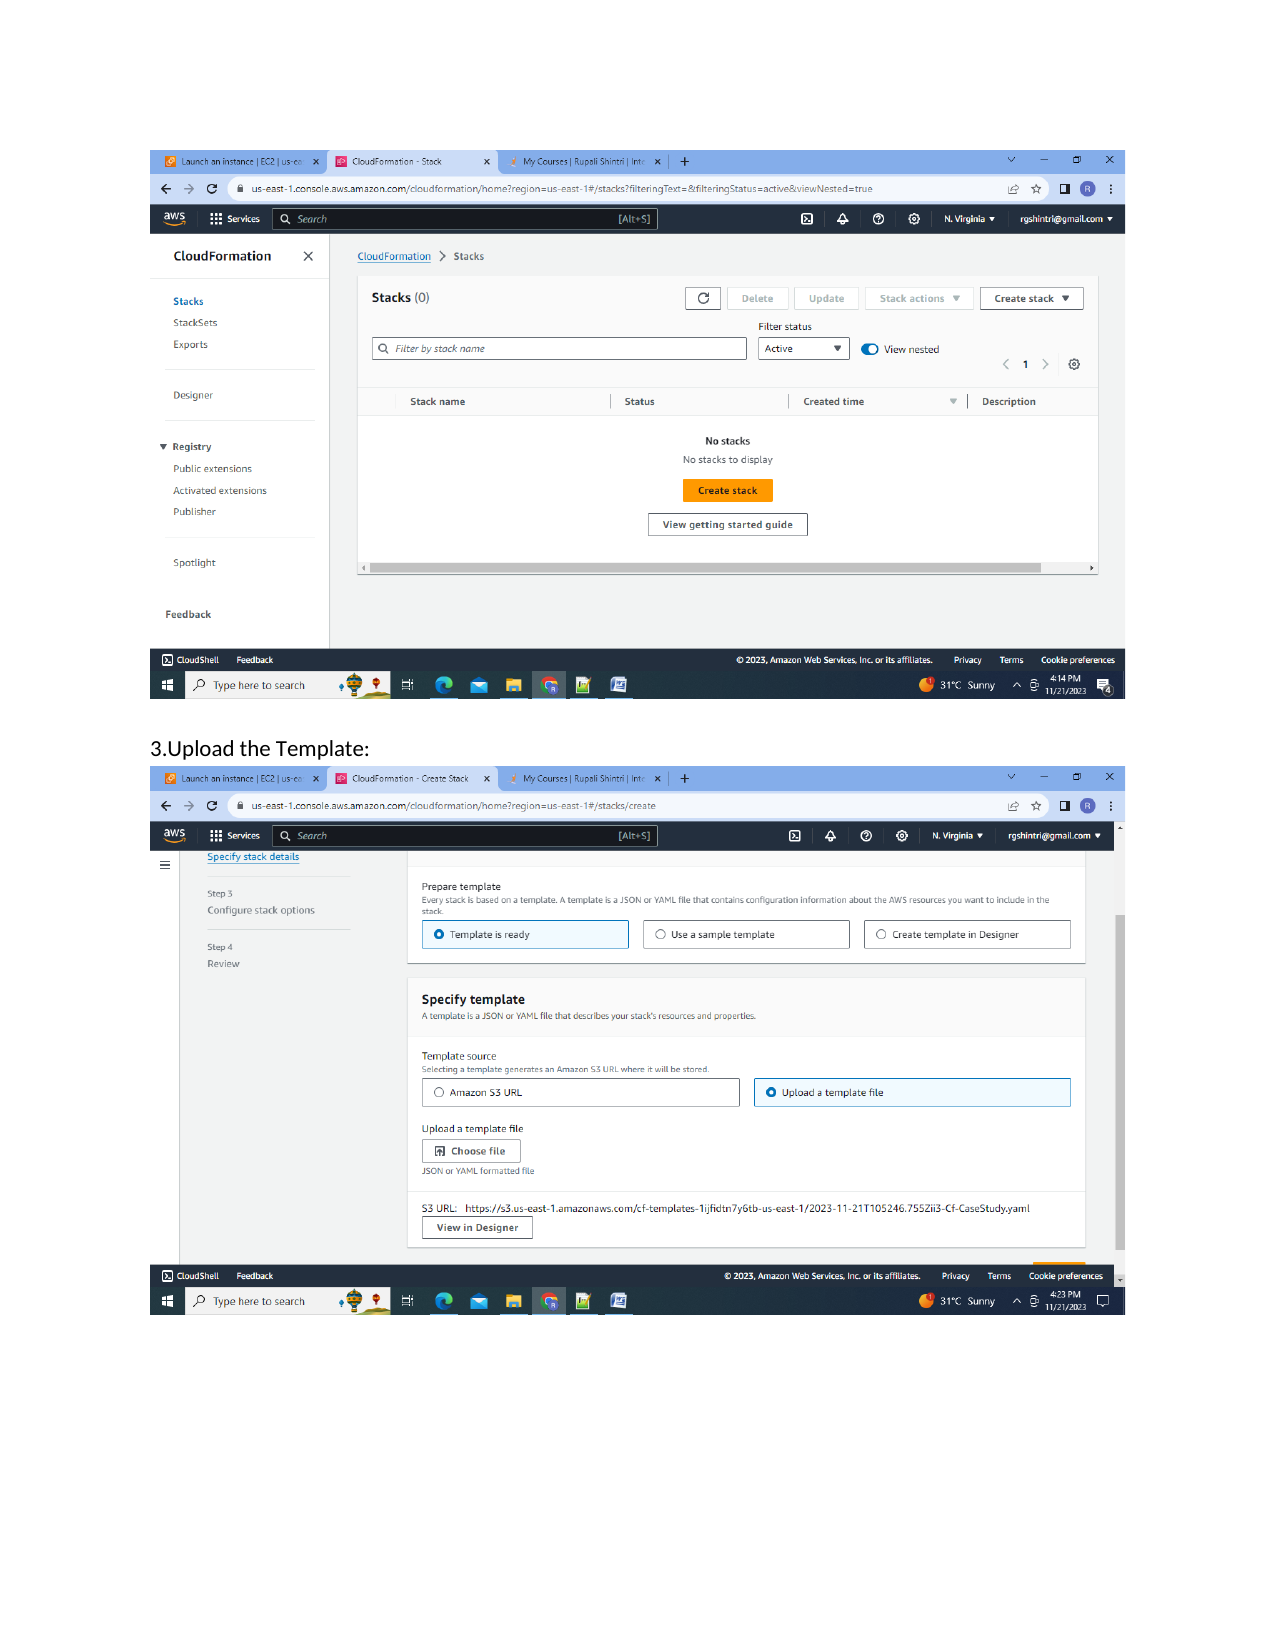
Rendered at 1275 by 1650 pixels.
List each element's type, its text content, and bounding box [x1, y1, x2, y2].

text 3.Upload the Template: [150, 734, 1125, 762]
picture [150, 150, 1125, 699]
picture [150, 766, 1125, 1315]
